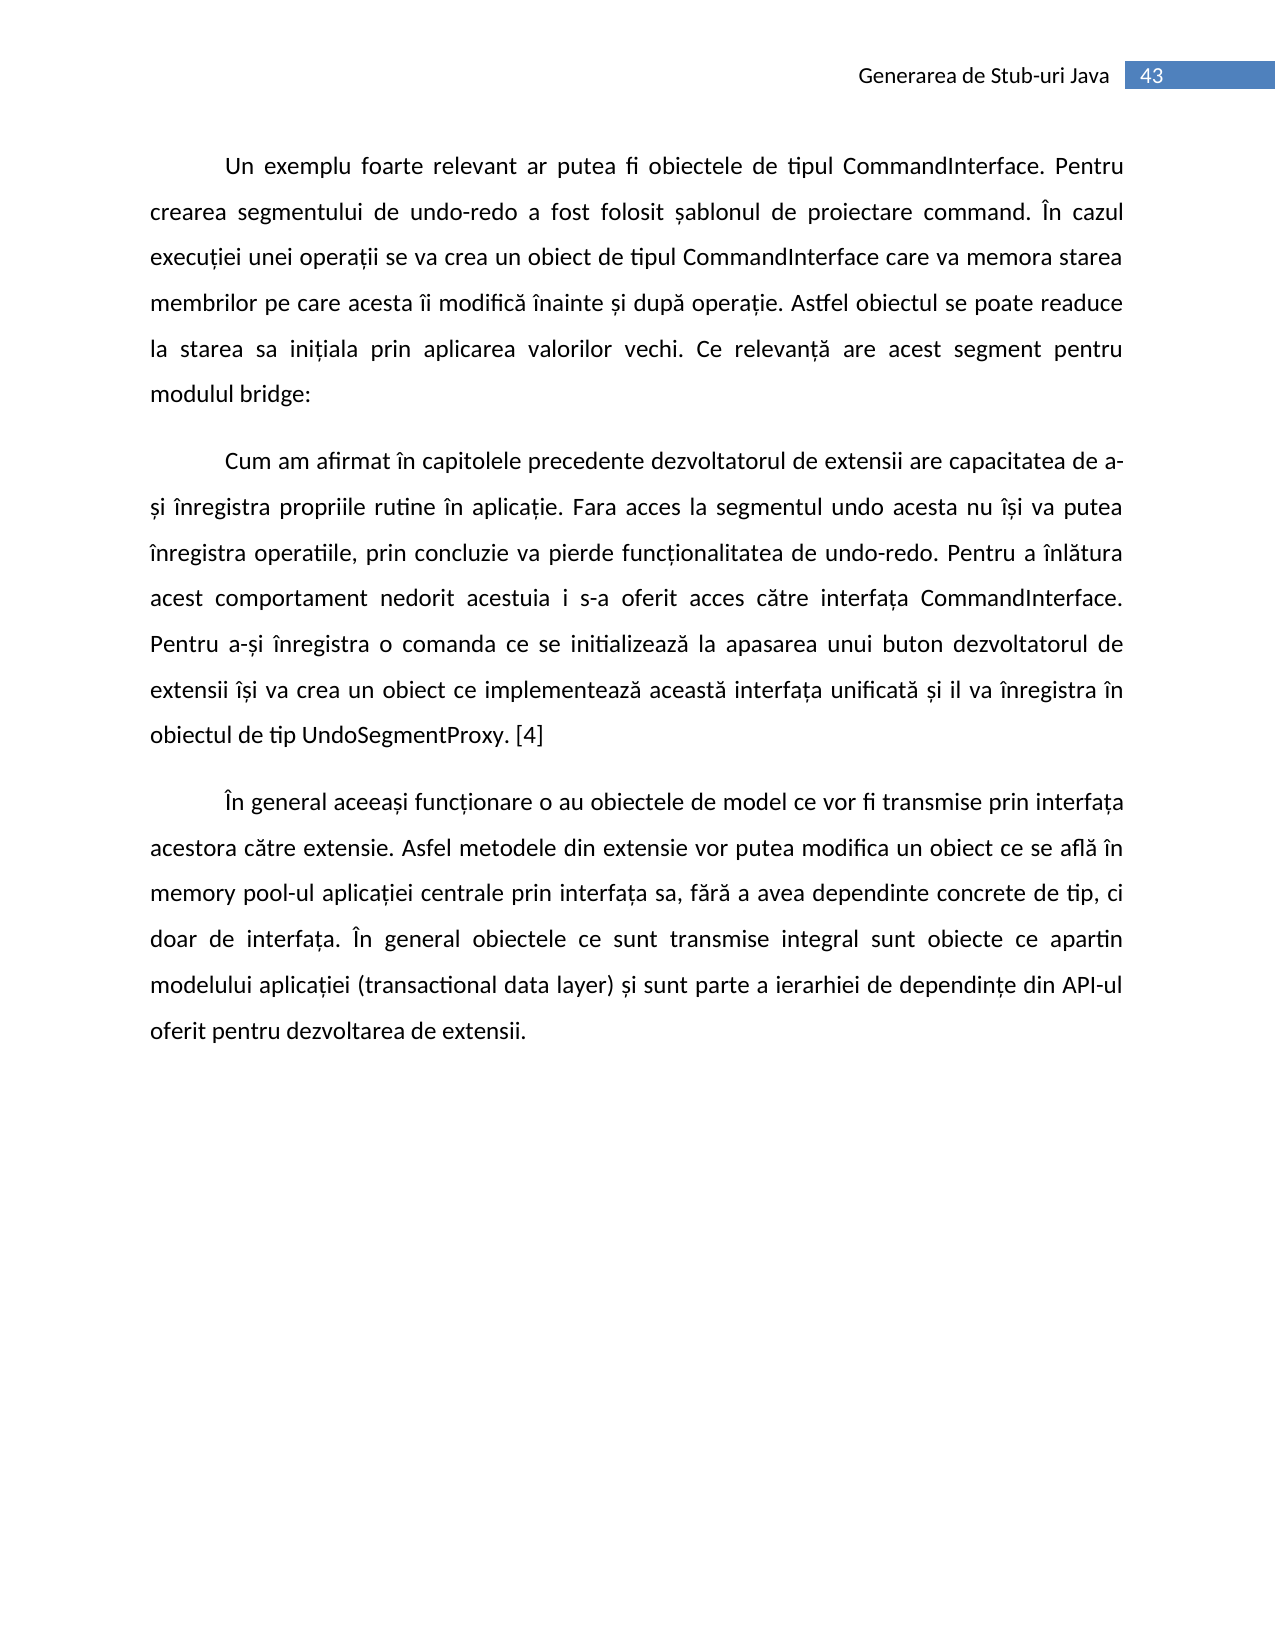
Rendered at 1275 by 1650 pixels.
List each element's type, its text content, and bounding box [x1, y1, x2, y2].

text Un exemplu foarte relevant ar putea fi obiectele de tipul CommandInterface. Pentru crearea segmentului de undo-redo a fost folosit șablonul de proiectare command. În cazul execuției unei operații se va crea un obiect de tipul CommandInterface care va memora starea membrilor pe care acesta îi modifică înainte și după operație. Astfel obiectul se poate readuce la starea sa inițiala prin aplicarea valorilor vechi. Ce relevanță are acest segment pentru modulul bridge: [150, 150, 1125, 409]
text În general aceeași funcționare o au obiectele de model ce vor fi transmise prin interfața acestora către extensie. Asfel metodele din extensie vor putea modifica un obiect ce se află în memory pool-ul aplicației centrale prin interfața sa, fără a avea dependinte concrete de tip, ci doar de interfața. În general obiectele ce sunt transmise integral sunt obiecte ce apartin modelului aplicației (transactional data layer) și sunt parte a ierarhiei de dependințe din API-ul oferit pentru dezvoltarea de extensii. [150, 786, 1125, 1045]
text Cum am afirmat în capitolele precedente dezvoltatorul de extensii are capacitatea de a-și înregistra propriile rutine în aplicație. Fara acces la segmentul undo acesta nu își va putea înregistra operatiile, prin concluzie va pierde funcționalitatea de undo-redo. Pentru a înlătura acest comportament nedorit acestuia i s-a oferit acces către interfața CommandInterface. Pentru a-și înregistra o comanda ce se initializează la apasarea unui buton dezvoltatorul de extensii își va crea un obiect ce implementează această interfața unificată și il va înregistra în obiectul de tip UndoSegmentProxy. [4] [150, 445, 1125, 750]
